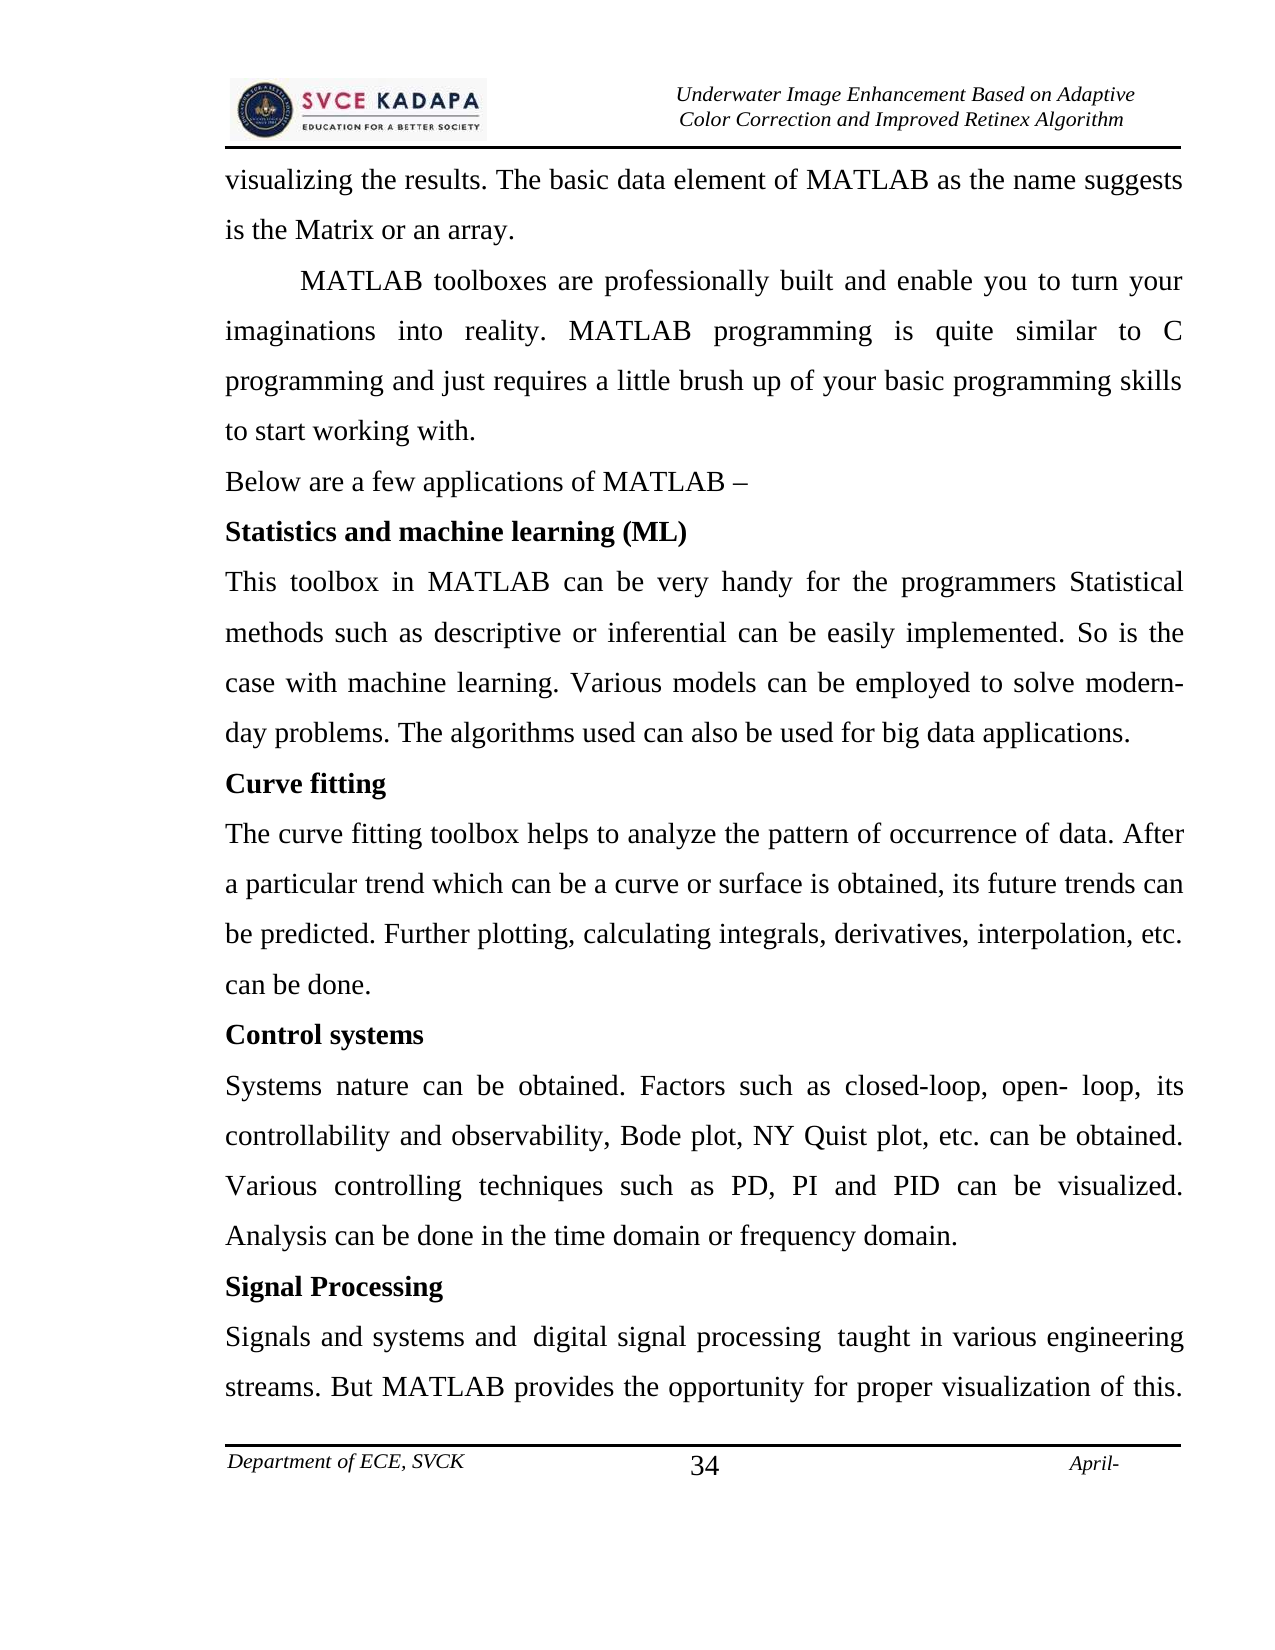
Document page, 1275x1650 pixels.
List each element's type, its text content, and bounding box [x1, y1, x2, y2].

text Control systems [225, 1017, 1184, 1051]
text Systems nature can be obtained. Factors such as closed-loop, open- loop, its controllability and observability, Bode plot, NY Quist plot, etc. can be obtained. Various controlling techniques such as PD, PI and PID can be visualized. Analysis can be done in the time domain or frequency domain. [225, 1068, 1184, 1252]
text This toolbox in MATLAB can be very handy for the programmers Statistical methods such as descriptive or inferential can be easily implemented. So is the case with machine learning. Various models can be employed to solve modern-day problems. The algorithms used can also be used for big data applications. [225, 564, 1184, 749]
picture [229, 78, 487, 141]
text Curve fitting [225, 766, 1184, 799]
text Below are a few applications of MATLAB – [225, 464, 1184, 497]
text The curve fitting toolbox helps to analyze the pattern of occurrence of data. After a particular trend which can be a curve or surface is obtained, its future trends can be predicted. Further plotting, calculating integrals, derivatives, interpolation, etc. can be done. [225, 816, 1184, 1001]
text MATLAB toolboxes are professionally built and enable you to turn your imaginations into reality. MATLAB programming is quite similar to C programming and just requires a little brush up of your basic programming skills to start working with. [225, 263, 1184, 447]
text Statistics and machine learning (ML) [225, 514, 1184, 548]
text Signal Processing [225, 1269, 1184, 1302]
